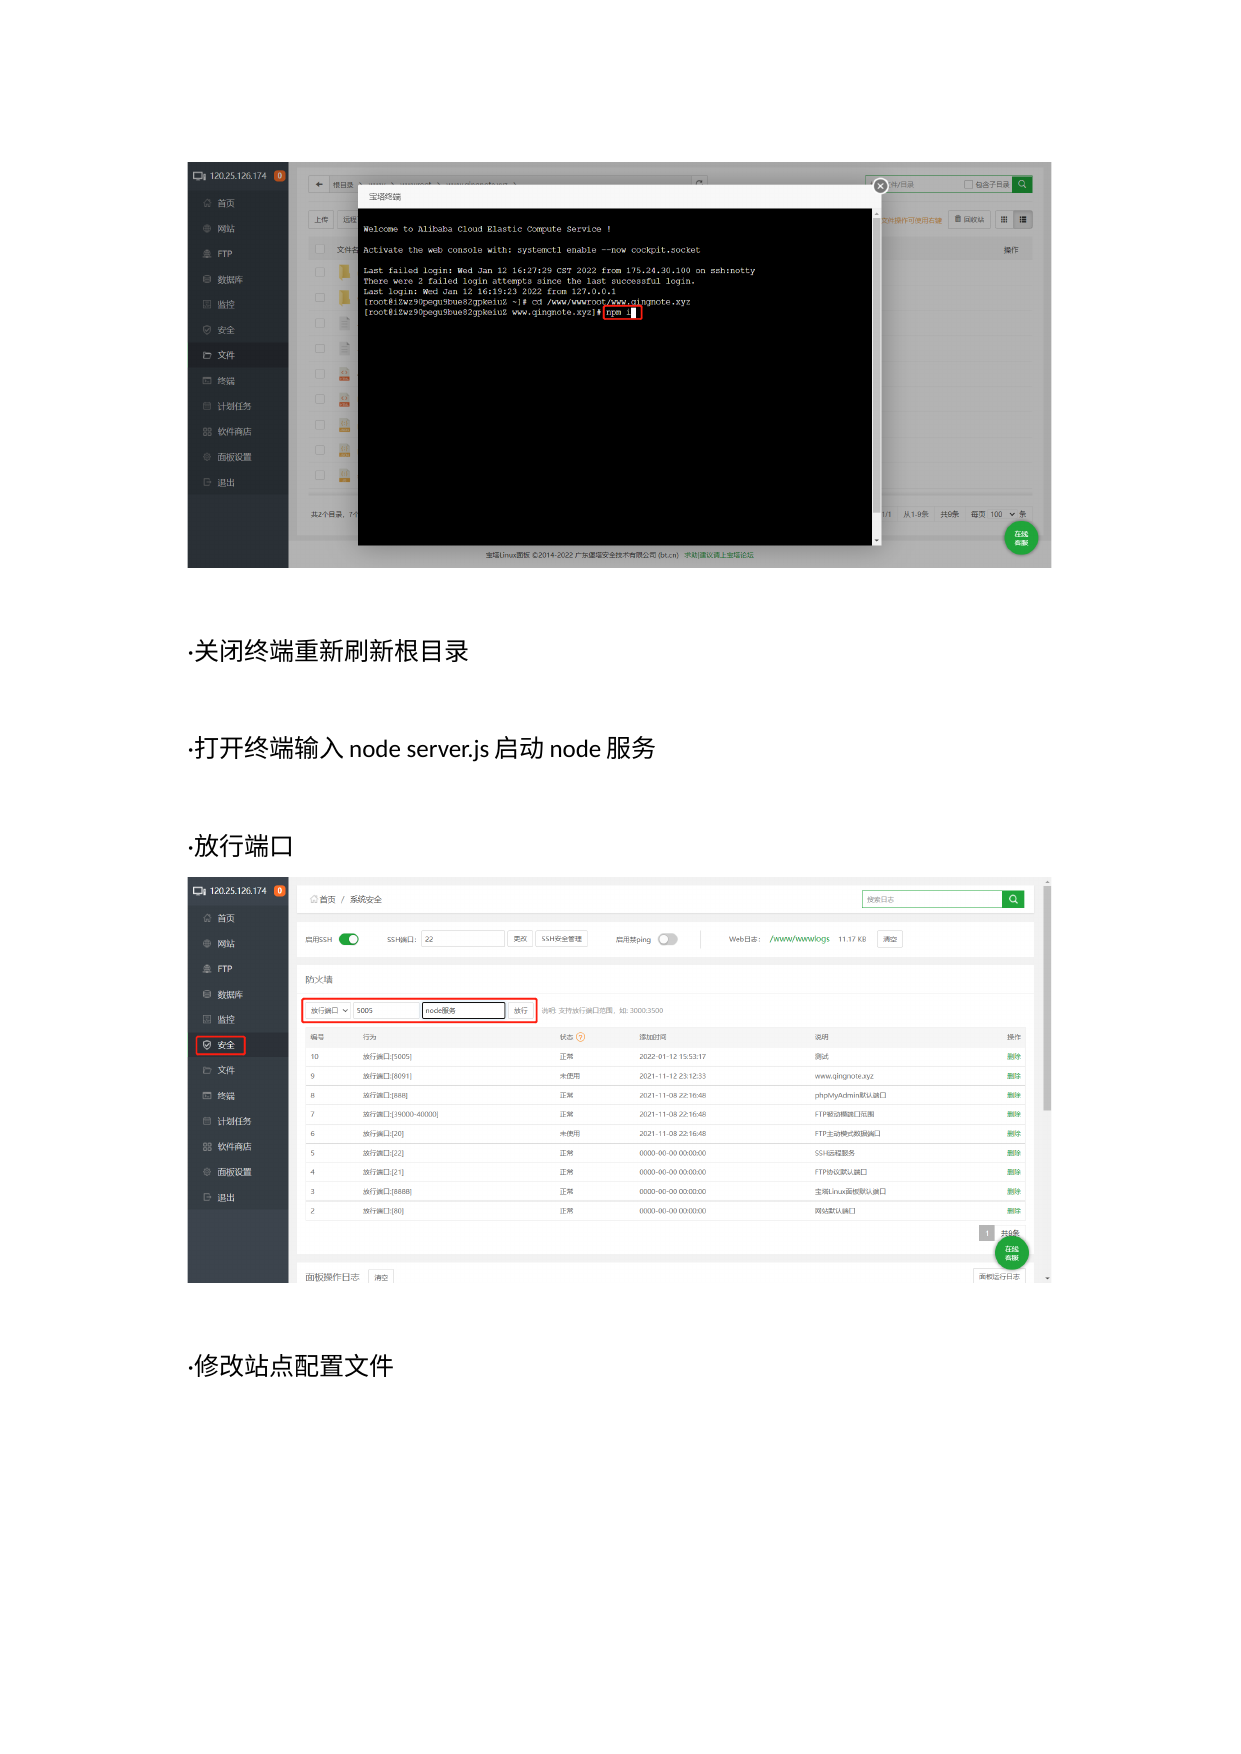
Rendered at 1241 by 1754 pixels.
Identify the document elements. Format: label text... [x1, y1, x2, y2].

picture [187, 877, 1052, 1283]
text ·关闭终端重新刷新根目录 [187, 617, 1053, 682]
picture [187, 162, 1052, 568]
text ·修改站点配置文件 [187, 1332, 1053, 1397]
text ·放行端口 [187, 812, 1053, 877]
text ·打开终端输入node server.js启动node服务 [187, 714, 1053, 779]
